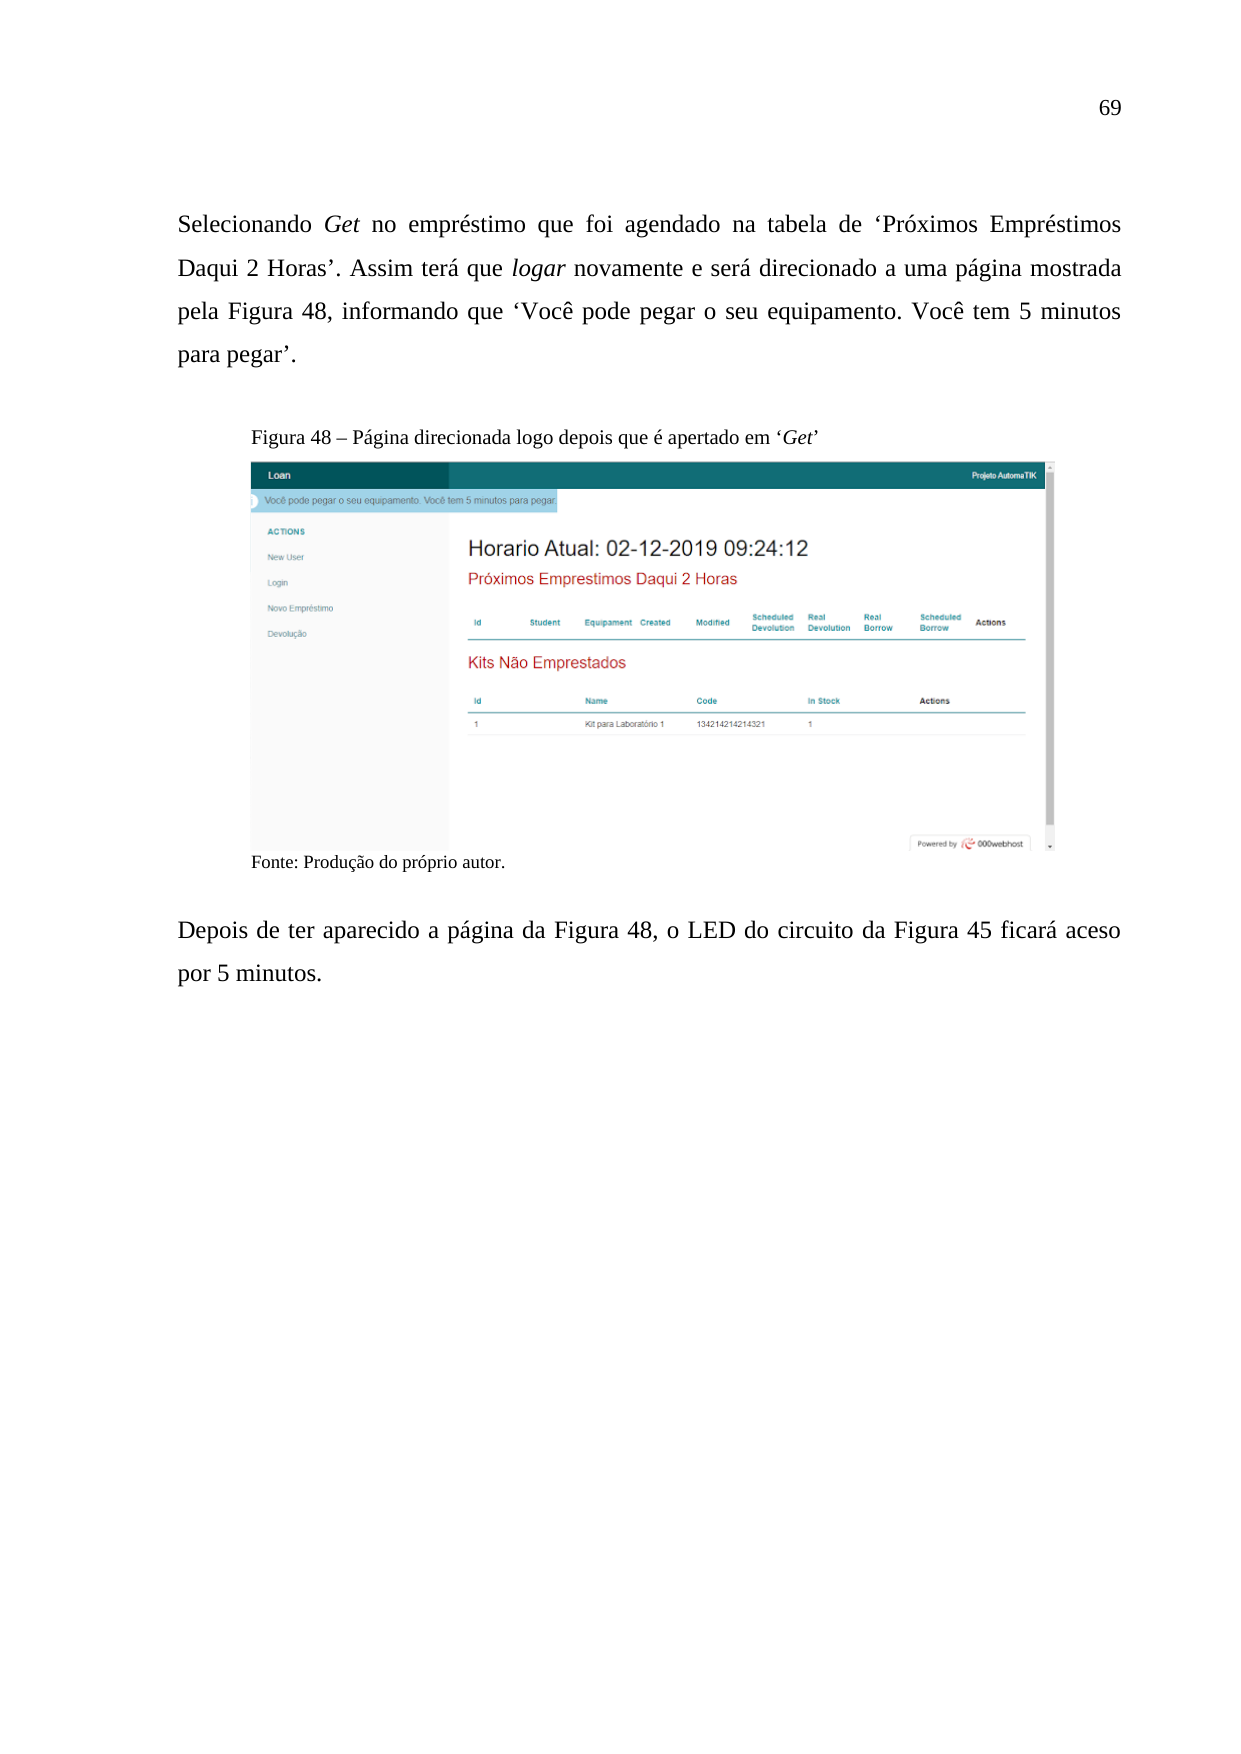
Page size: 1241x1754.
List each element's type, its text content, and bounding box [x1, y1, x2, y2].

text Fonte: Produção do próprio autor. [251, 851, 1122, 872]
text Figura 48 – Página direcionada logo depois que é apertado em ‘Get’ [251, 425, 1122, 449]
text Depois de ter aparecido a página da Figura 48, o LED do circuito da Figura 45 ficará aceso por 5 minutos. [177, 915, 1122, 987]
text Selecionando Get no empréstimo que foi agendado na tabela de ‘Próximos Empréstimos Daqui 2 Horas’. Assim terá que logar novamente e será direcionado a uma página mostrada pela Figura 48, informando que ‘Você pode pegar o seu equipamento. Você tem 5 minutos para pegar’. [177, 209, 1122, 368]
picture [250, 461, 1055, 851]
